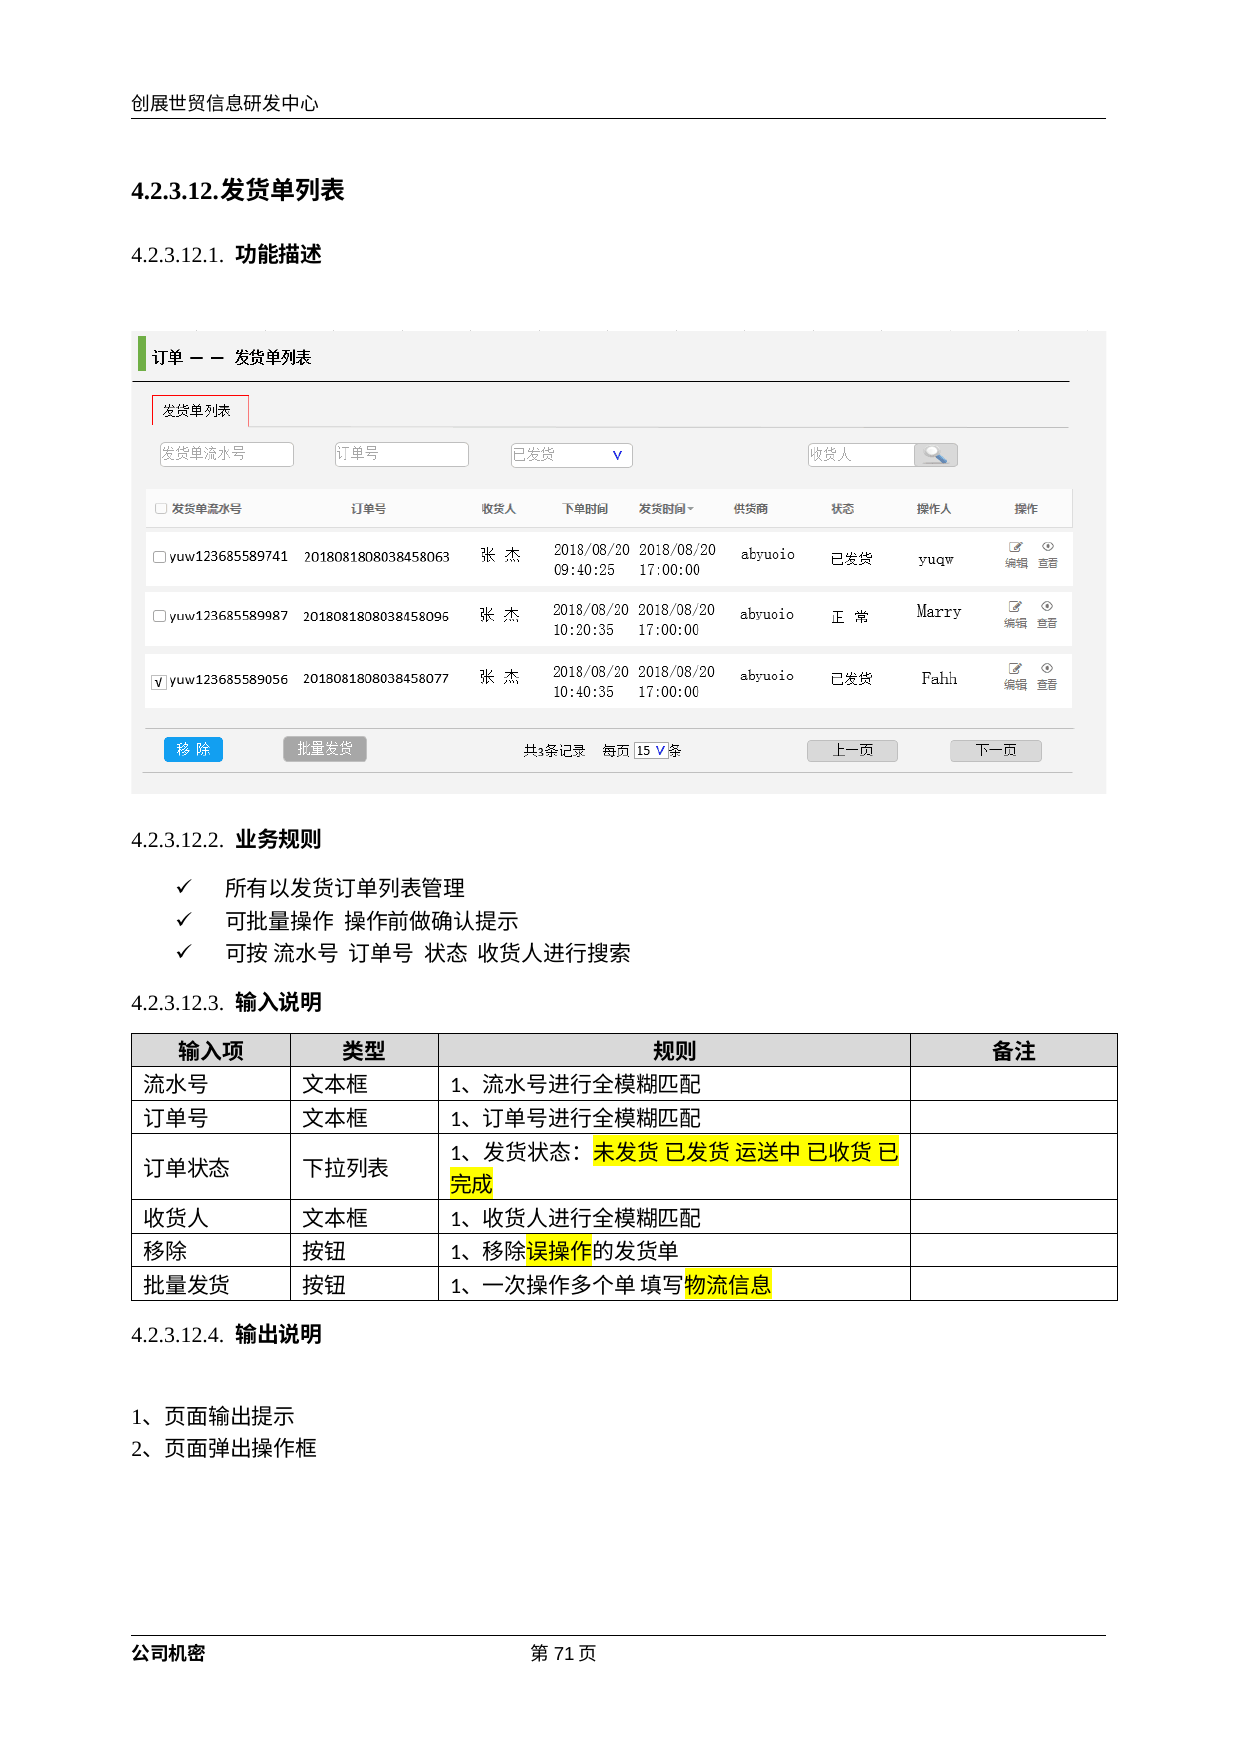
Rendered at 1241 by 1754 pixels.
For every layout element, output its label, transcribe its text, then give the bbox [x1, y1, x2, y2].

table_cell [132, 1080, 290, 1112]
subtitle 输入说明 [131, 997, 1106, 1030]
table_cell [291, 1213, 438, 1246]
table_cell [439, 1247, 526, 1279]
list 可批量操作 操作前做确认提示 [175, 916, 1106, 949]
list 可按 流水号 订单号 状态 收货人进行搜索 [175, 949, 1106, 981]
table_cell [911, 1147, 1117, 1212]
list 所有以发货订单列表管理 [175, 884, 1106, 916]
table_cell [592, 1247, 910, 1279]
subtitle 功能描述 [131, 250, 1106, 282]
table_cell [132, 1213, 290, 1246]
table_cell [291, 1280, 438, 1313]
subtitle 输出说明 [131, 1330, 1106, 1362]
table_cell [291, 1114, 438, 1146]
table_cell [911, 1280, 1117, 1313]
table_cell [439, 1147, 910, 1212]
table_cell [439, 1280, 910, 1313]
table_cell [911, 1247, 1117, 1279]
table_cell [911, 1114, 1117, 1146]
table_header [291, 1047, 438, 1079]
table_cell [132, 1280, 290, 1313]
text 1、页面输出提示 [131, 1411, 1106, 1444]
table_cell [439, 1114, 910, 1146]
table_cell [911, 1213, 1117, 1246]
subtitle 发货单列表 [131, 156, 1106, 221]
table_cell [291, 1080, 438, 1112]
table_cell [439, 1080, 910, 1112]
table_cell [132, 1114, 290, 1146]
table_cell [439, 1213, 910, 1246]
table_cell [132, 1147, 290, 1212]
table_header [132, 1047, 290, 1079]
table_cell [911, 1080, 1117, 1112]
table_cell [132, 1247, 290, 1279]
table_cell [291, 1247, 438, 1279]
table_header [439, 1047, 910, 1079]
subtitle 业务规则 [131, 835, 1106, 867]
text 2、页面弹出操作框 [131, 1444, 1106, 1476]
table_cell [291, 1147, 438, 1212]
picture [131, 343, 1107, 807]
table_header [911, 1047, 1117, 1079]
